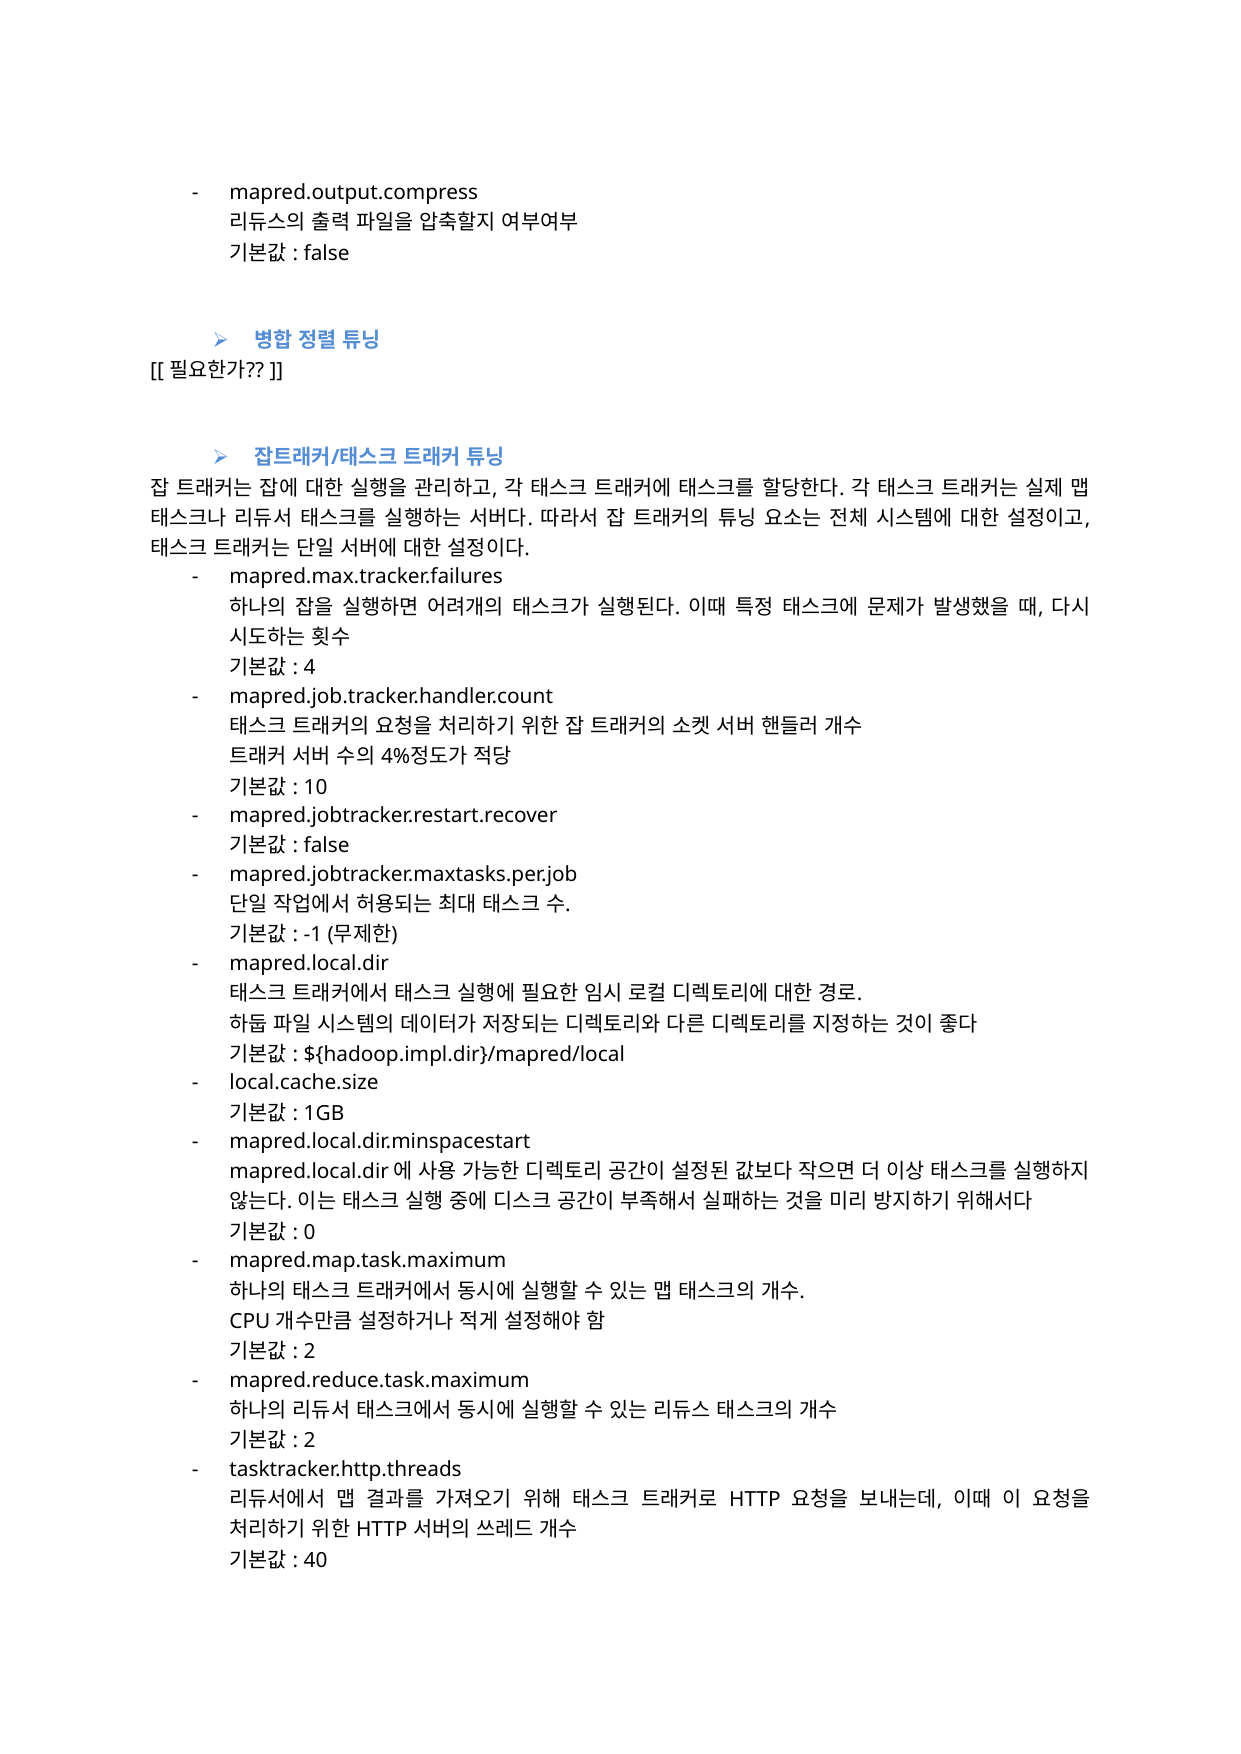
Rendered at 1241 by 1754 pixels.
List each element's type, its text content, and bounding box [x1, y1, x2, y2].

list mapred.local.dir.minspacestart mapred.local.dir에 사용 가능한 디렉토리 공간이 설정된 값보다 작으면 더 이상 태스크를 실행하지 않는다. 이는 태스크 실행 중에 디스크 공간이 부족해서 실패하는 것을 미리 방지하기 위해서다 기본값 : 0 [192, 1126, 1090, 1245]
list mapred.reduce.task.maximum 하나의 리듀서 태스크에서 동시에 실행할 수 있는 리듀스 태스크의 개수 기본값 : 2 [192, 1365, 1090, 1454]
list mapred.jobtracker.maxtasks.per.job 단일 작업에서 허용되는 최대 태스크 수. 기본값 : -1 (무제한) [192, 859, 1090, 948]
list mapred.local.dir 태스크 트래커에서 태스크 실행에 필요한 임시 로컬 디렉토리에 대한 경로. 하둡 파일 시스템의 데이터가 저장되는 디렉토리와 다른 디렉토리를 지정하는 것이 좋다 기본값 : ${hadoop.impl.dir}/mapred/local [192, 948, 1090, 1067]
list mapred.output.compress 리듀스의 출력 파일을 압축할지 여부여부 기본값 : false [192, 177, 1090, 266]
text [[ 필요한가?? ]] [150, 353, 1090, 383]
list mapred.max.tracker.failures 하나의 잡을 실행하면 어려개의 태스크가 실행된다. 이때 특정 태스크에 문제가 발생했을 때, 다시 시도하는 횟수 기본값 : 4 [192, 562, 1090, 681]
subtitle 병합 정렬 튜닝 [212, 323, 1090, 353]
list local.cache.size 기본값 : 1GB [192, 1067, 1090, 1126]
list mapred.map.task.maximum 하나의 태스크 트래커에서 동시에 실행할 수 있는 맵 태스크의 개수. CPU 개수만큼 설정하거나 적게 설정해야 함 기본값 : 2 [192, 1245, 1090, 1365]
list mapred.jobtracker.restart.recover 기본값 : false [192, 800, 1090, 859]
list mapred.job.tracker.handler.count 태스크 트래커의 요청을 처리하기 위한 잡 트래커의 소켓 서버 핸들러 개수 트래커 서버 수의 4%정도가 적당 기본값 : 10 [192, 681, 1090, 800]
list tasktracker.http.threads 리듀서에서 맵 결과를 가져오기 위해 태스크 트래커로 HTTP 요청을 보내는데, 이때 이 요청을 처리하기 위한 HTTP 서버의 쓰레드 개수 기본값 : 40 [192, 1454, 1090, 1573]
subtitle 잡트래커/태스크 트래커 튜닝 [212, 440, 1090, 471]
text 잡 트래커는 잡에 대한 실행을 관리하고, 각 태스크 트래커에 태스크를 할당한다. 각 태스크 트래커는 실제 맵 태스크나 리듀서 태스크를 실행하는 서버다. 따라서 잡 트래커의 튜닝 요소는 전체 시스템에 대한 설정이고, 태스크 트래커는 단일 서버에 대한 설정이다. [150, 471, 1090, 562]
